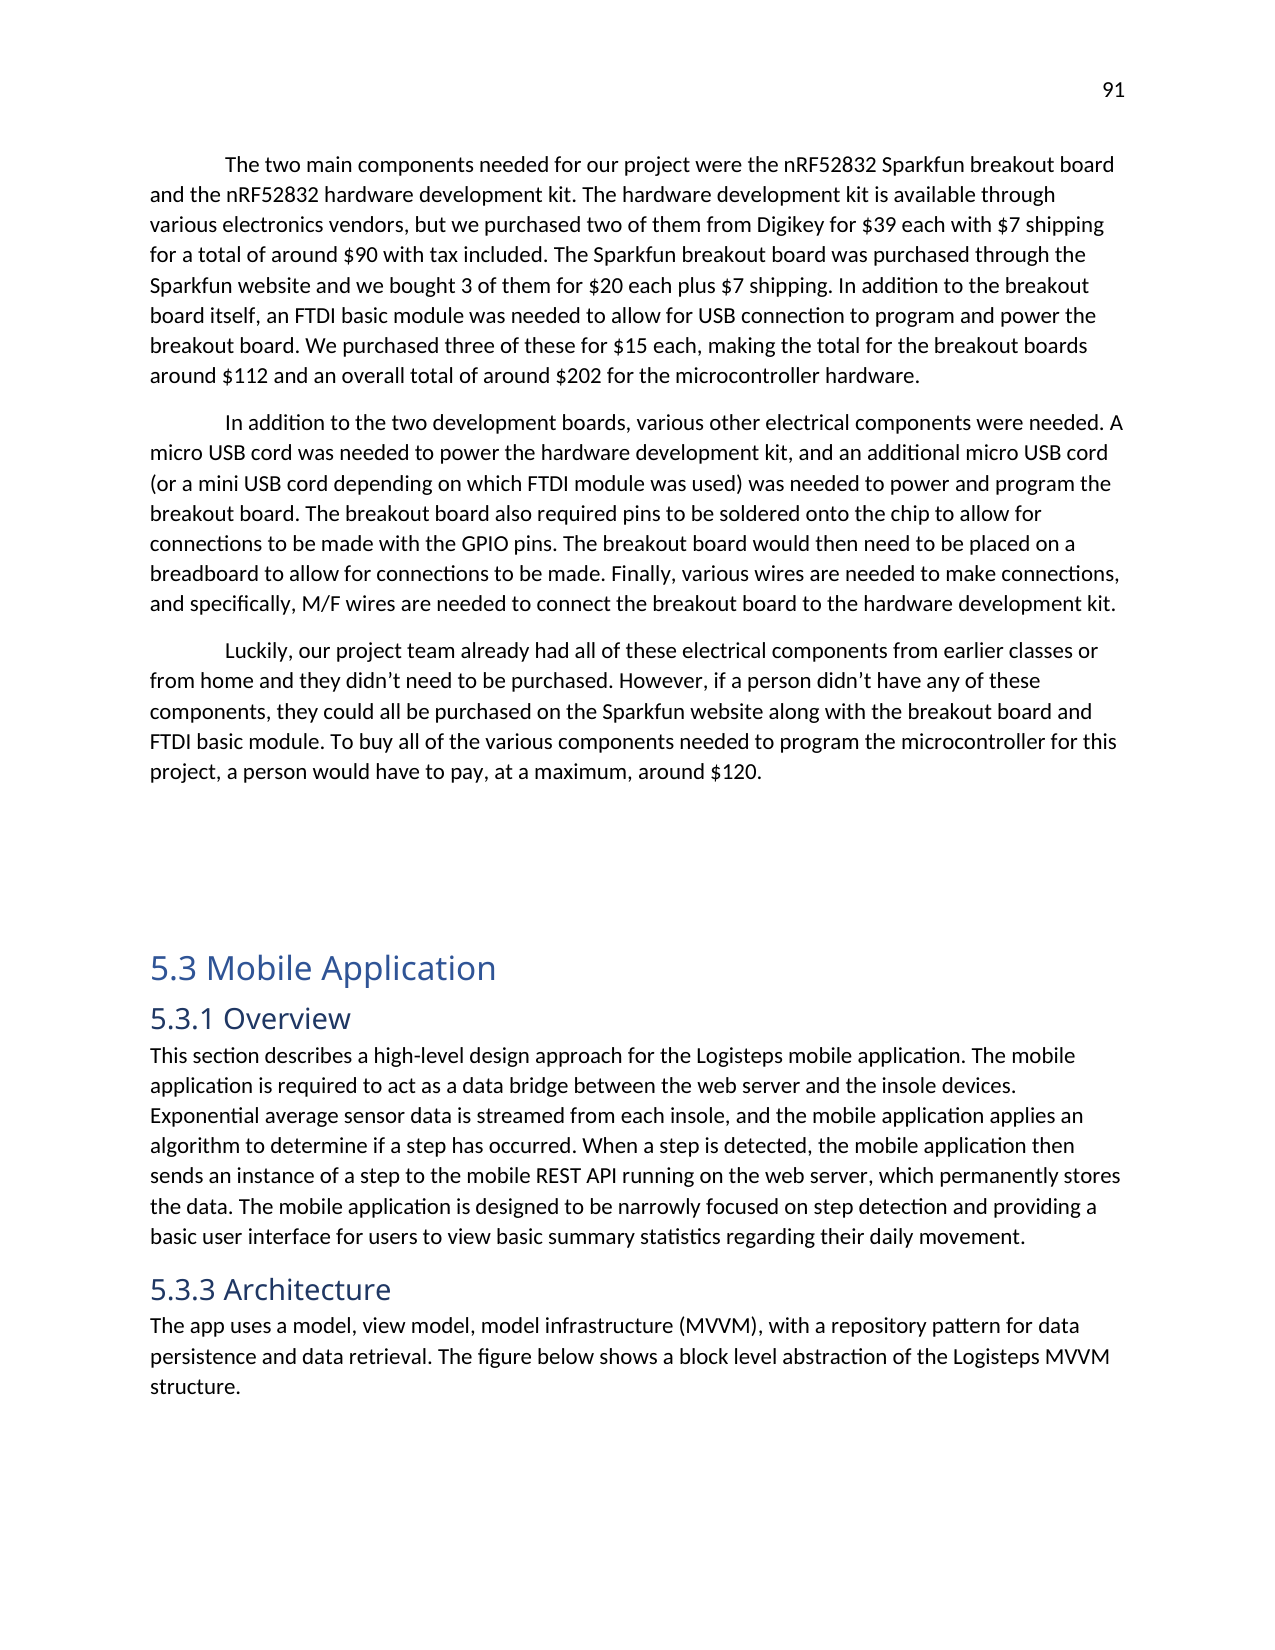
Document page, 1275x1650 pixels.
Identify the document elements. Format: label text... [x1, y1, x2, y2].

subtitle 5.3.1 Overview [150, 998, 1125, 1038]
subtitle 5.3.3 Architecture [150, 1269, 1125, 1308]
text In addition to the two development boards, various other electrical components were needed. A micro USB cord was needed to power the hardware development kit, and an additional micro USB cord (or a mini USB cord depending on which FTDI module was used) was needed to power and program the breakout board. The breakout board also required pins to be soldered onto the chip to allow for connections to be made with the GPIO pins. The breakout board would then need to be placed on a breadboard to allow for connections to be made. Finally, various wires are needed to make connections, and specifically, M/F wires are needed to connect the breakout board to the hardware development kit. [149, 408, 1125, 618]
text This section describes a high-level design approach for the Logisteps mobile application. The mobile application is required to act as a data bridge between the web server and the insole devices. Exponential average sensor data is streamed from each insole, and the mobile application applies an algorithm to determine if a step has occurred. When a step is detected, the mobile application then sends an instance of a step to the mobile REST API running on the web server, which permanently stores the data. The mobile application is designed to be narrowly focused on step detection and providing a basic user interface for users to view basic summary statistics regarding their daily movement. [150, 1041, 1125, 1250]
text The two main components needed for our project were the nRF52832 Sparkfun breakout board and the nRF52832 hardware development kit. The hardware development kit is available through various electronics vendors, but we purchased two of them from Digikey for $39 each with $7 shipping for a total of around $90 with tax included. The Sparkfun breakout board was purchased through the Sparkfun website and we bought 3 of them for $20 each plus $7 shipping. In addition to the breakout board itself, an FTDI basic module was needed to allow for USB connection to program and power the breakout board. We purchased three of these for $15 each, making the total for the breakout boards around $112 and an overall total of around $202 for the microcontroller hardware. [149, 150, 1125, 389]
text The app uses a model, view model, model infrastructure (MVVM), with a repository pattern for data persistence and data retrieval. The figure below shows a block level abstraction of the Logisteps MVVM structure. [150, 1312, 1125, 1400]
subtitle 5.3 Mobile Application [150, 945, 1125, 990]
text Luckily, our project team already had all of these electrical components from earlier classes or from home and they didn’t need to be purchased. However, if a person didn’t have any of these components, they could all be purchased on the Sparkfun website along with the breakout board and FTDI basic module. To buy all of the various components needed to program the microcontroller for this project, a person would have to pay, at a maximum, around $120. [149, 636, 1125, 785]
